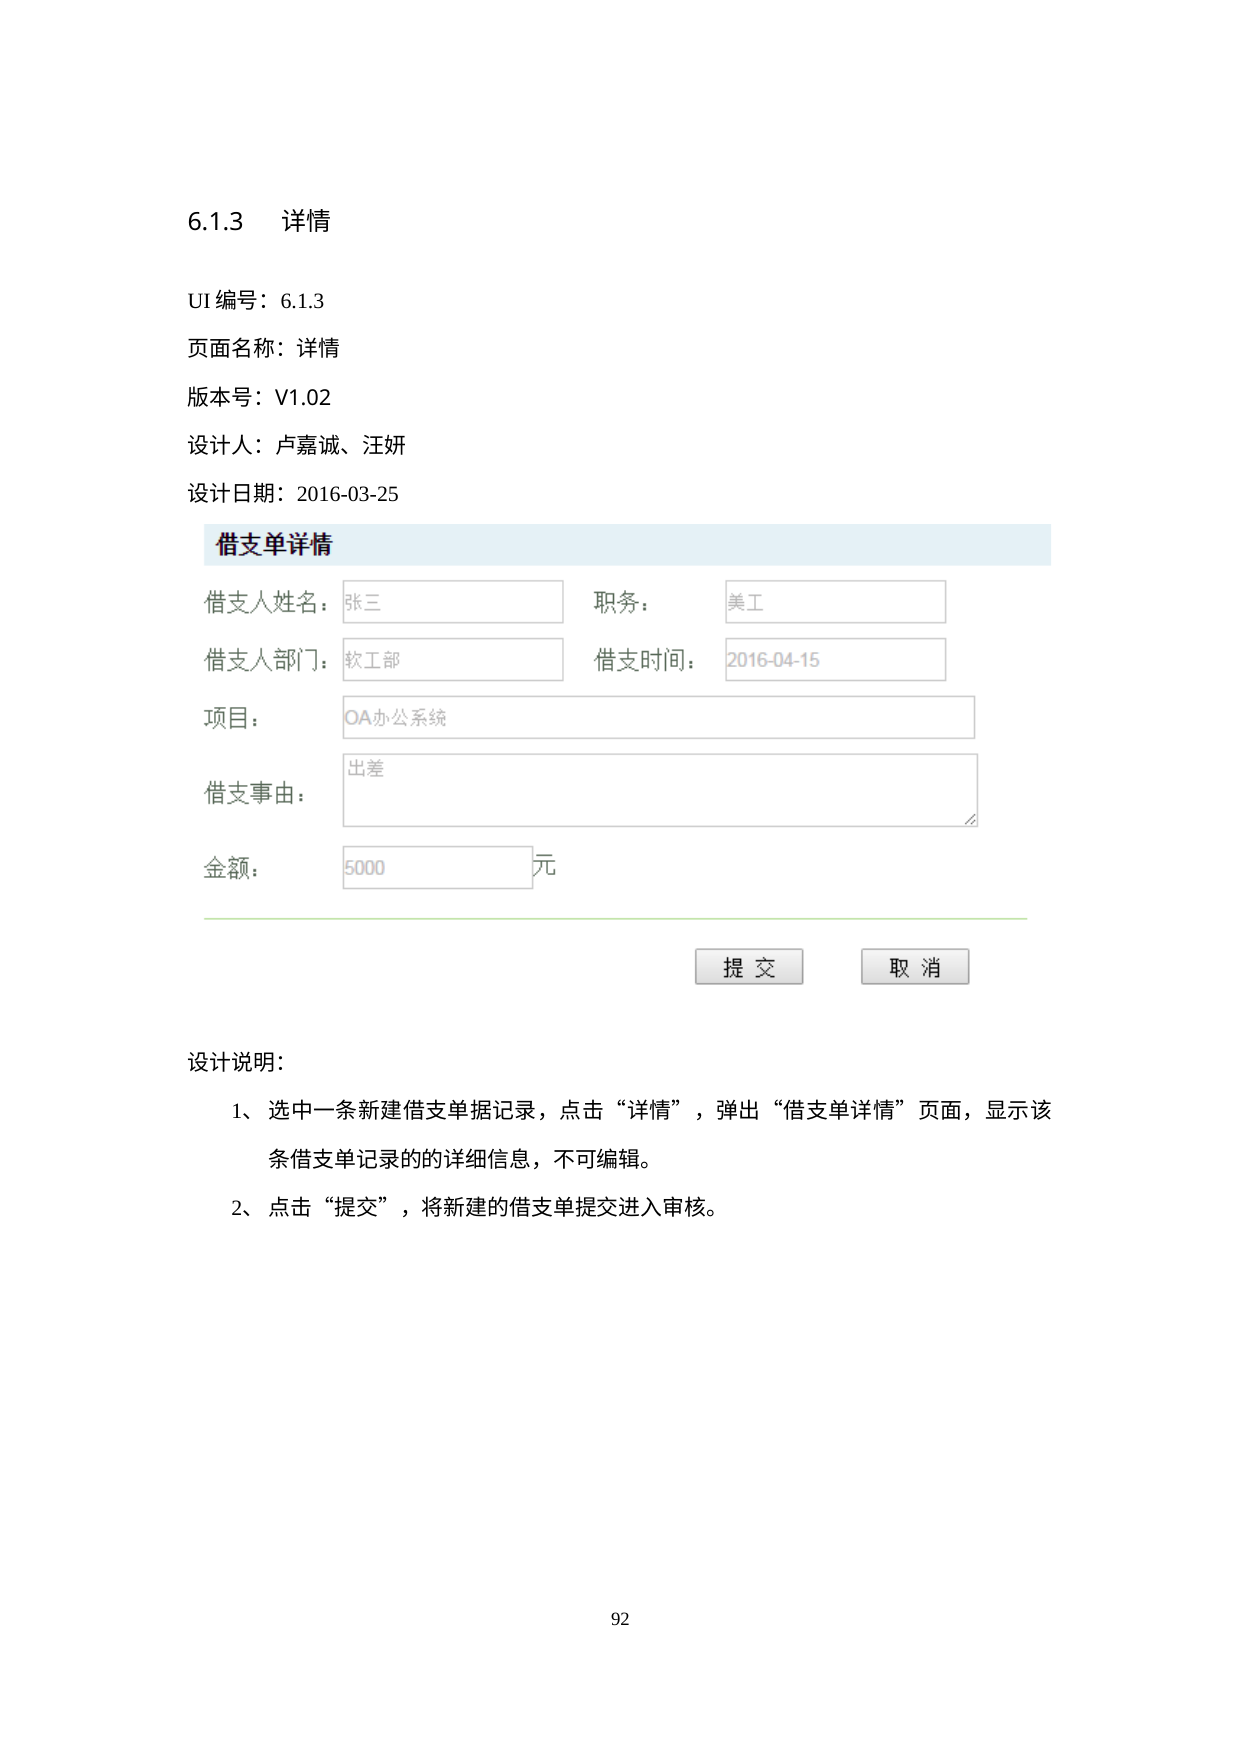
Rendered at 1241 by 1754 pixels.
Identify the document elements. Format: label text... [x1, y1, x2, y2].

picture [187, 524, 1052, 1031]
list 选中一条新建借支单据记录，点击“详情”，弹出“借支单详情”页面，显示该条借支单记录的的详细信息，不可编辑。 [231, 1093, 1053, 1174]
text 页面名称：详情 [187, 331, 1053, 363]
subtitle 详情 [187, 187, 1053, 252]
text 版本号：V1.02 [187, 379, 1053, 412]
list 点击“提交”，将新建的借支单提交进入审核。 [231, 1190, 1053, 1222]
text 设计日期：2016-03-25 [187, 476, 1053, 508]
list 设计说明： [187, 1044, 1053, 1077]
text UI编号：6.1.3 [187, 283, 1053, 315]
text 设计人：卢嘉诚、汪妍 [187, 428, 1053, 460]
